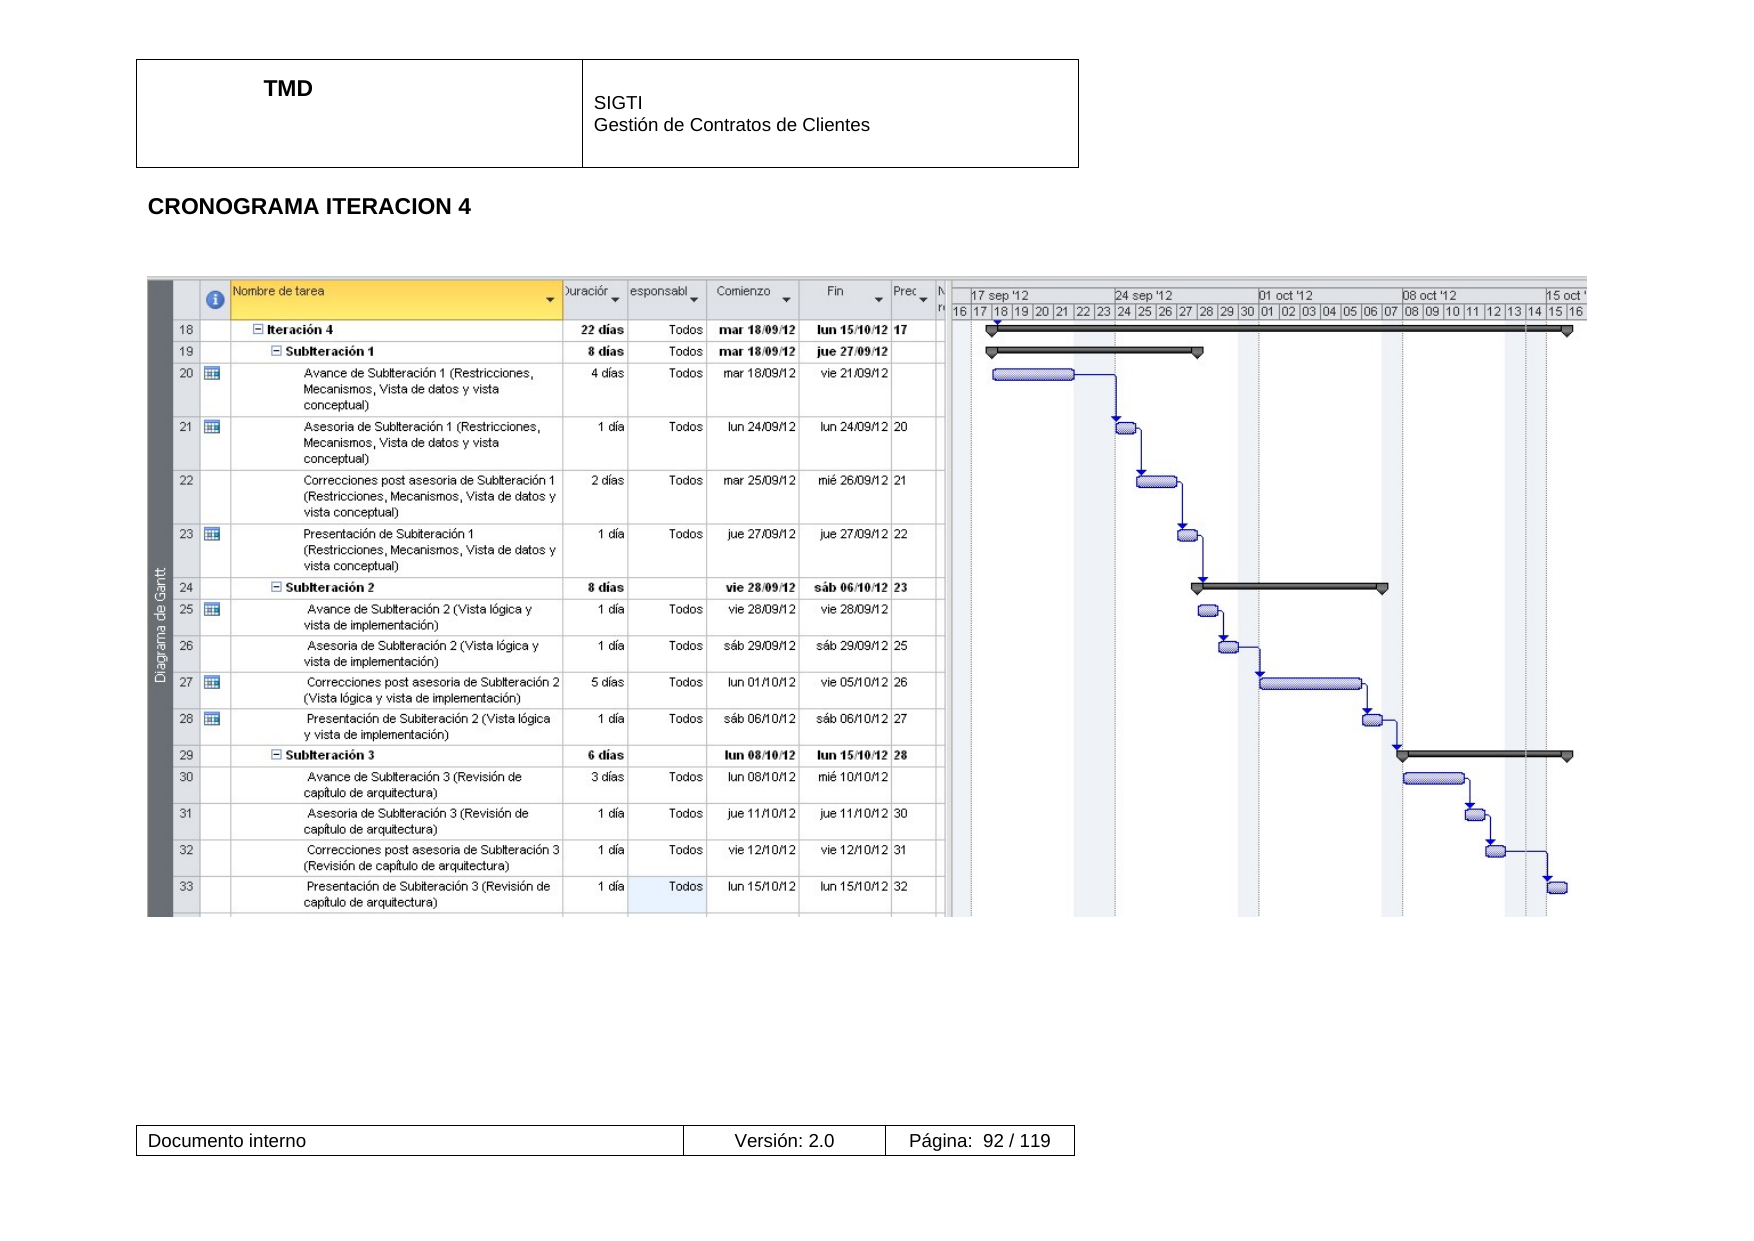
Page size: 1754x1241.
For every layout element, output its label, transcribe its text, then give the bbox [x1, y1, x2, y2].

picture [147, 276, 1587, 917]
text CRONOGRAMA ITERACION 4 [148, 193, 1606, 219]
